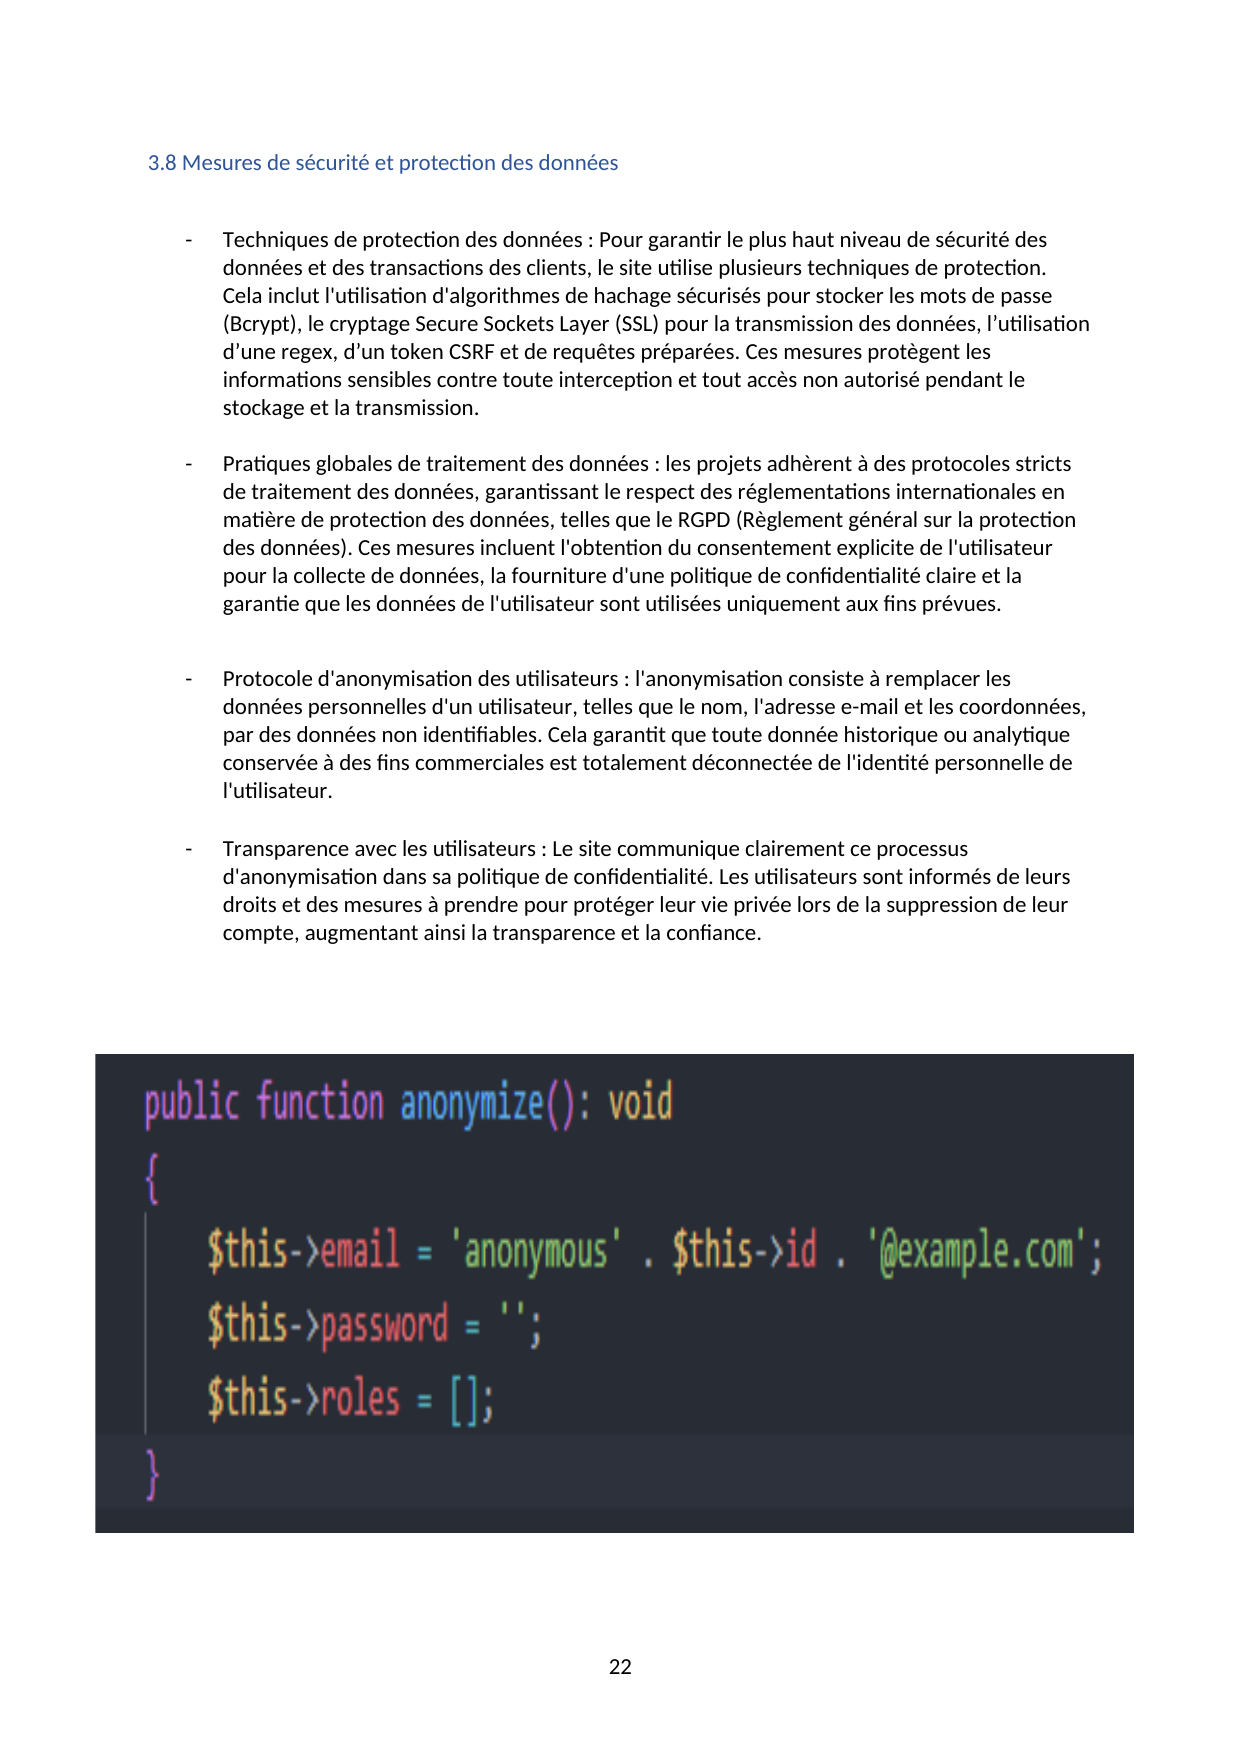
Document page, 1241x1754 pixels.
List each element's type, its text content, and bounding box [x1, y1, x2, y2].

list Transparence avec les utilisateurs : Le site communique clairement ce processus d'anonymisation dans sa politique de confidentialité. Les utilisateurs sont informés de leurs droits et des mesures à prendre pour protéger leur vie privée lors de la suppression de leur compte, augmentant ainsi la transparence et la confiance. [185, 834, 1093, 946]
subtitle 3.8 Mesures de sécurité et protection des données [148, 148, 1093, 176]
list Pratiques globales de traitement des données : les projets adhèrent à des protocoles stricts de traitement des données, garantissant le respect des réglementations internationales en matière de protection des données, telles que le RGPD (Règlement général sur la protection des données). Ces mesures incluent l'obtention du consentement explicite de l'utilisateur pour la collecte de données, la fourniture d'une politique de confidentialité claire et la garantie que les données de l'utilisateur sont utilisées uniquement aux fins prévues. [185, 449, 1093, 617]
picture [95, 1054, 1134, 1533]
list Techniques de protection des données : Pour garantir le plus haut niveau de sécurité des données et des transactions des clients, le site utilise plusieurs techniques de protection. Cela inclut l'utilisation d'algorithmes de hachage sécurisés pour stocker les mots de passe (Bcrypt), le cryptage Secure Sockets Layer (SSL) pour la transmission des données, l’utilisation d’une regex, d’un token CSRF et de requêtes préparées. Ces mesures protègent les informations sensibles contre toute interception et tout accès non autorisé pendant le stockage et la transmission. [185, 225, 1093, 421]
list Protocole d'anonymisation des utilisateurs : l'anonymisation consiste à remplacer les données personnelles d'un utilisateur, telles que le nom, l'adresse e-mail et les coordonnées, par des données non identifiables. Cela garantit que toute donnée historique ou analytique conservée à des fins commerciales est totalement déconnectée de l'identité personnelle de l'utilisateur. [185, 664, 1093, 804]
